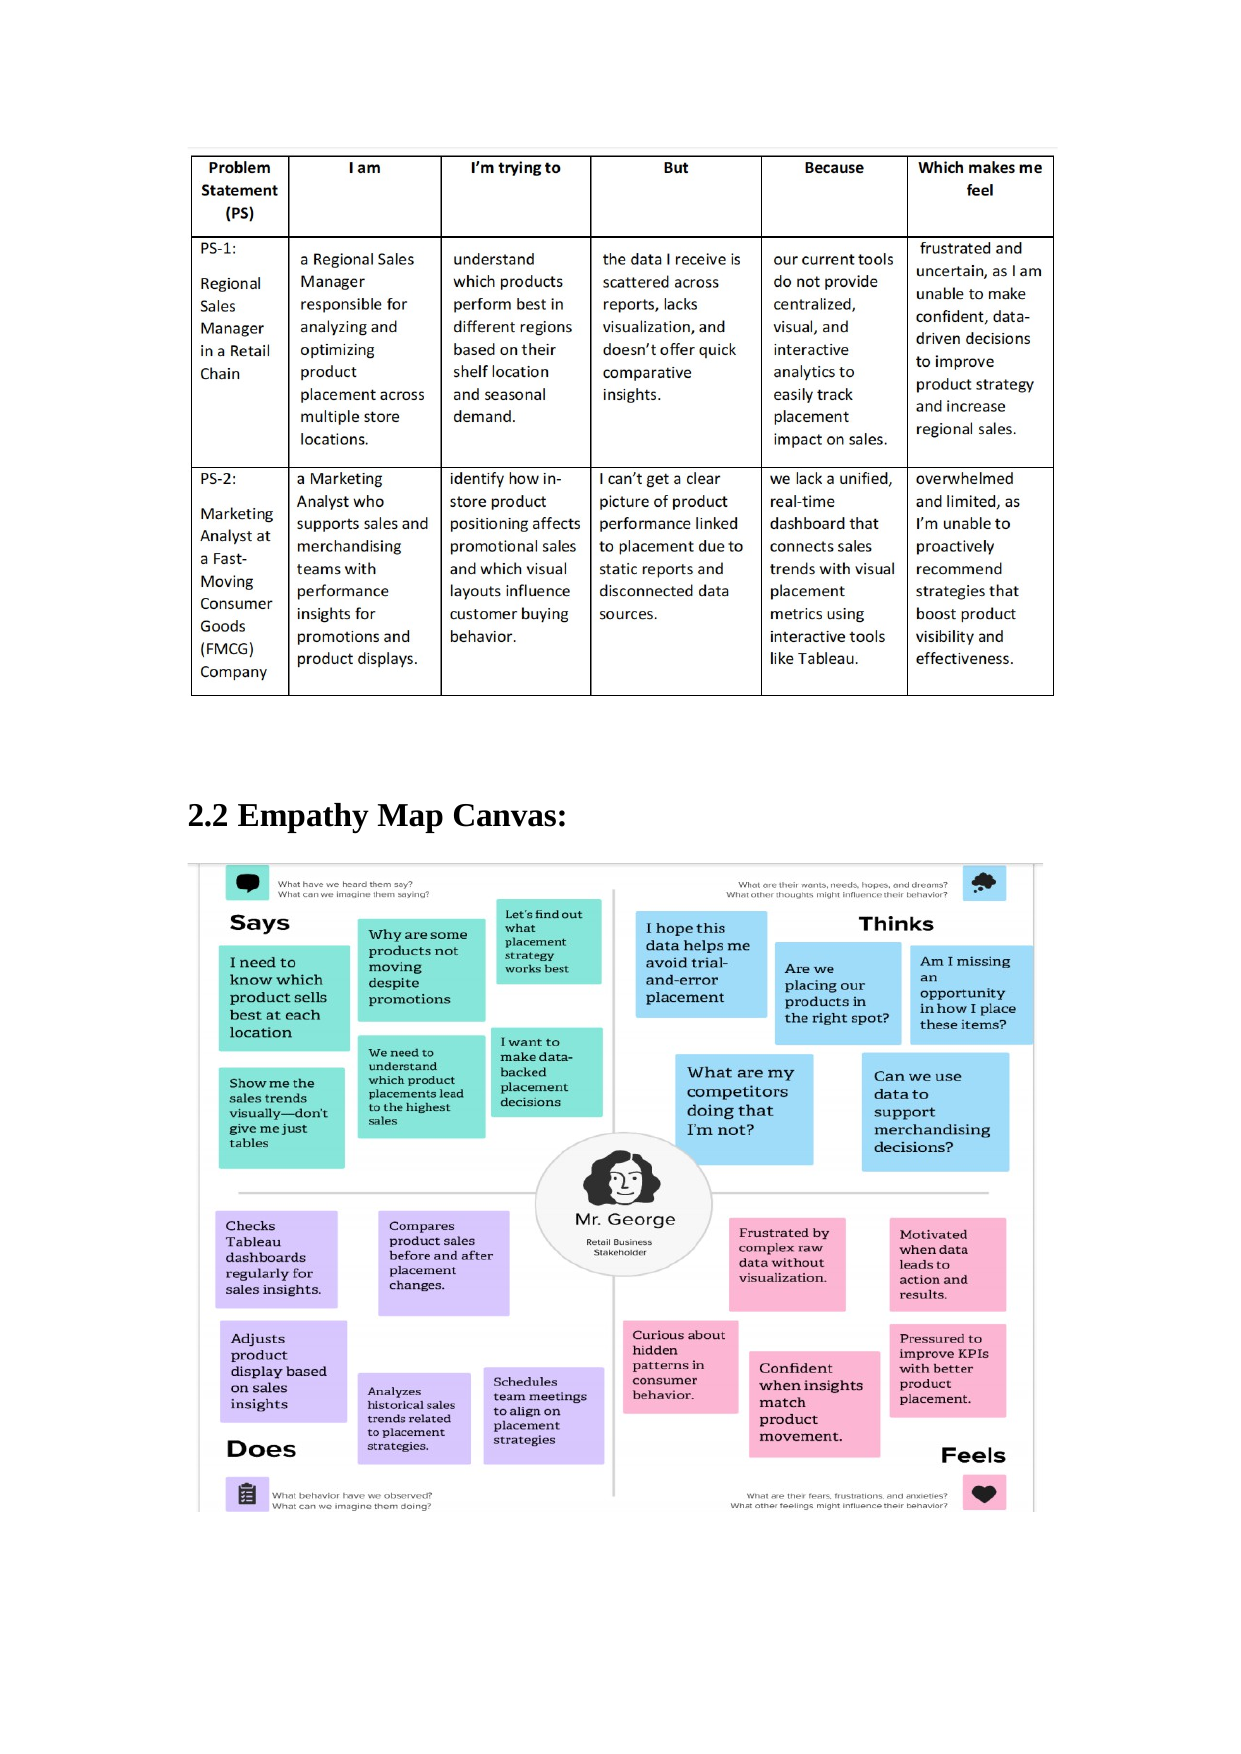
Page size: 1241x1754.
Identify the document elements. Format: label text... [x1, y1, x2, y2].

picture [187, 863, 1044, 1512]
picture [187, 147, 1058, 696]
list Empathy Map Canvas: [187, 795, 1107, 834]
